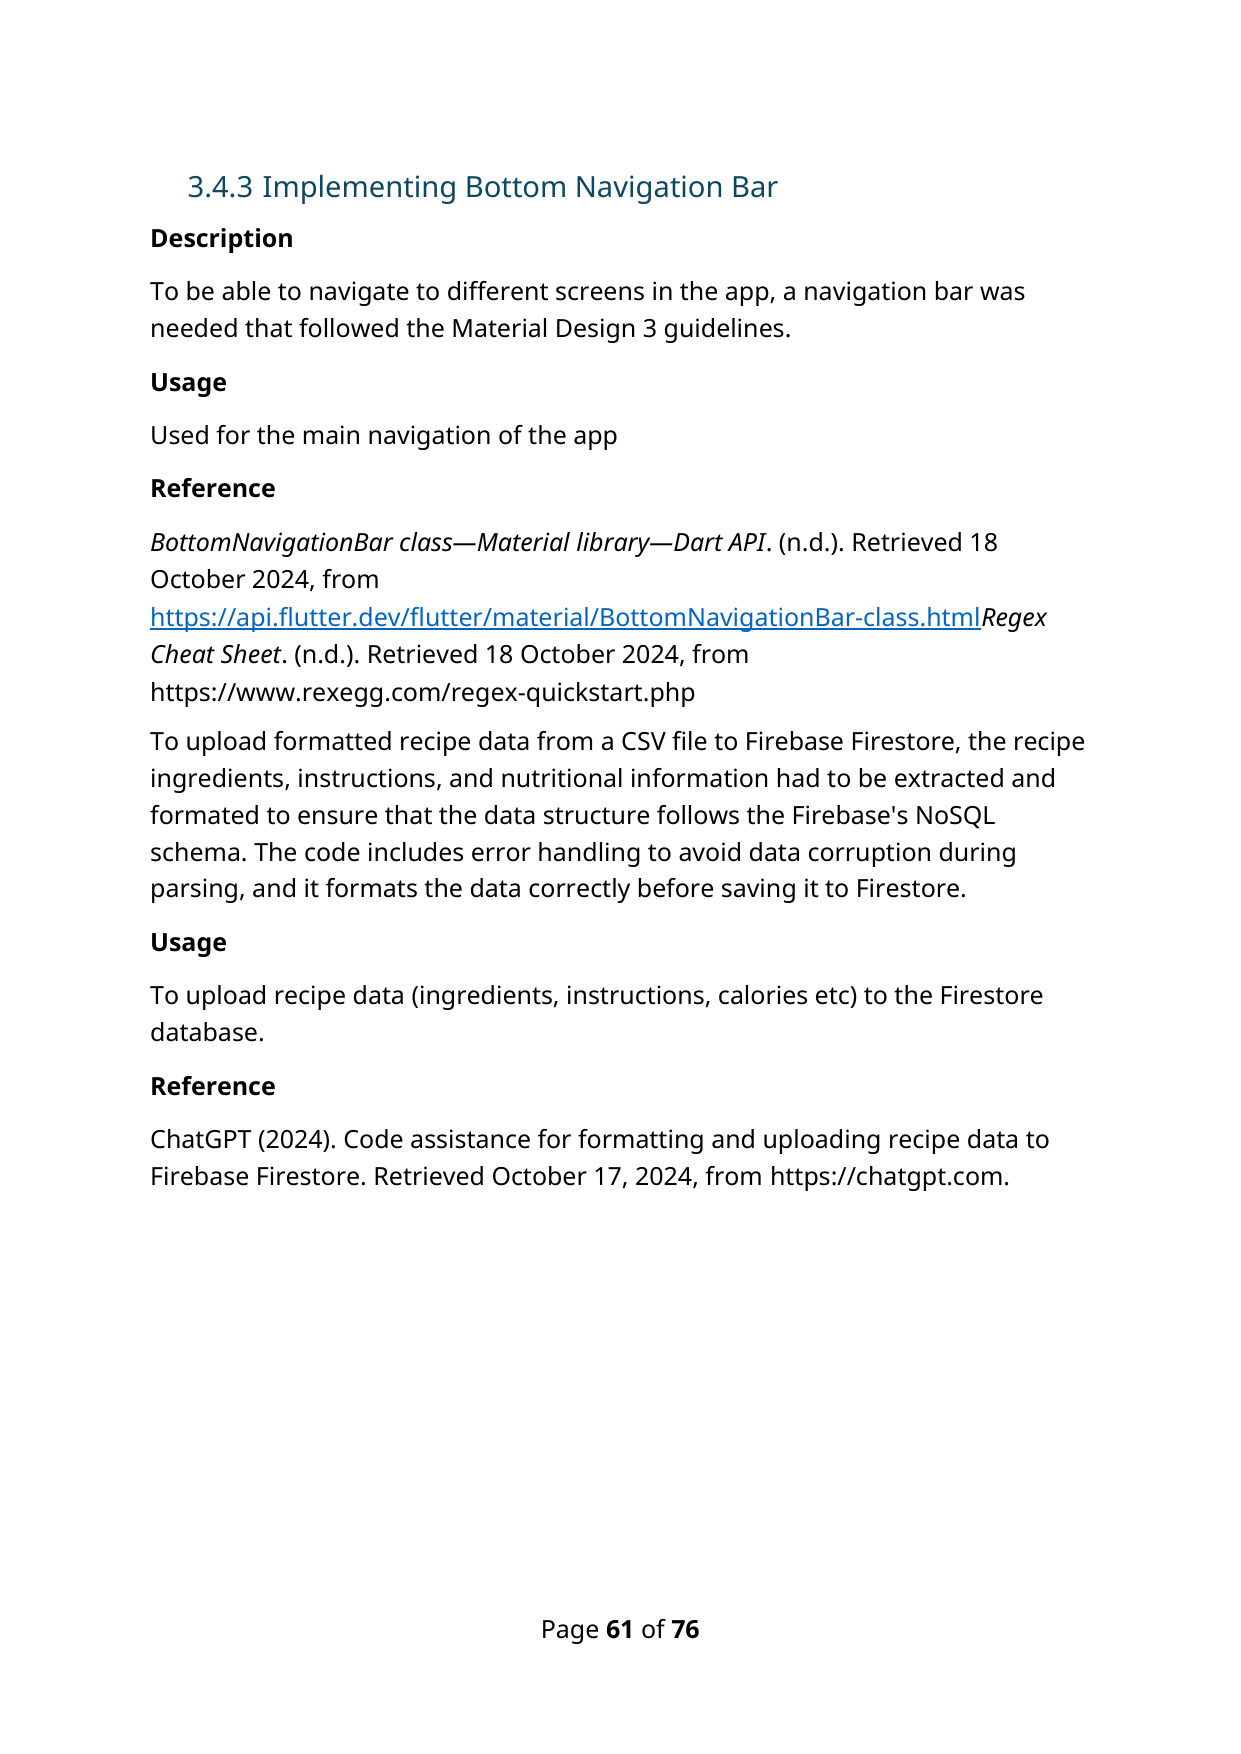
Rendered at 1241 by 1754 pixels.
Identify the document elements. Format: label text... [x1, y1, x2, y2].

text To upload recipe data (ingredients, instructions, calories etc) to the Firestore database. [150, 978, 1090, 1049]
text Usage [150, 364, 1090, 398]
text ChatGPT (2024). Code assistance for formatting and uploading recipe data to Firebase Firestore. Retrieved October 17, 2024, from https://chatgpt.com. [150, 1122, 1090, 1192]
subtitle Implementing Bottom Navigation Bar [187, 167, 1090, 206]
text To be able to navigate to different screens in the app, a navigation bar was needed that followed the Material Design 3 guidelines. [150, 274, 1090, 345]
text Description [150, 221, 1090, 255]
text Reference [150, 1068, 1090, 1102]
text Reference [150, 471, 1090, 505]
text Usage [150, 924, 1090, 959]
text BottomNavigationBar class—Material library—Dart API. (n.d.). Retrieved 18 October 2024, from https://api.flutter.dev/flutter/material/BottomNavigationBar-class.htmlRegex Cheat Sheet. (n.d.). Retrieved 18 October 2024, from https://www.rexegg.com/regex-quickstart.php [150, 524, 1090, 708]
text To upload formatted recipe data from a CSV file to Firebase Firestore, the recipe ingredients, instructions, and nutritional information had to be extracted and formated to ensure that the data structure follows the Firebase's NoSQL schema. The code includes error handling to avoid data corruption during parsing, and it formats the data correctly before saving it to Firestore. [150, 724, 1090, 905]
text Used for the main navigation of the app [150, 418, 1090, 452]
